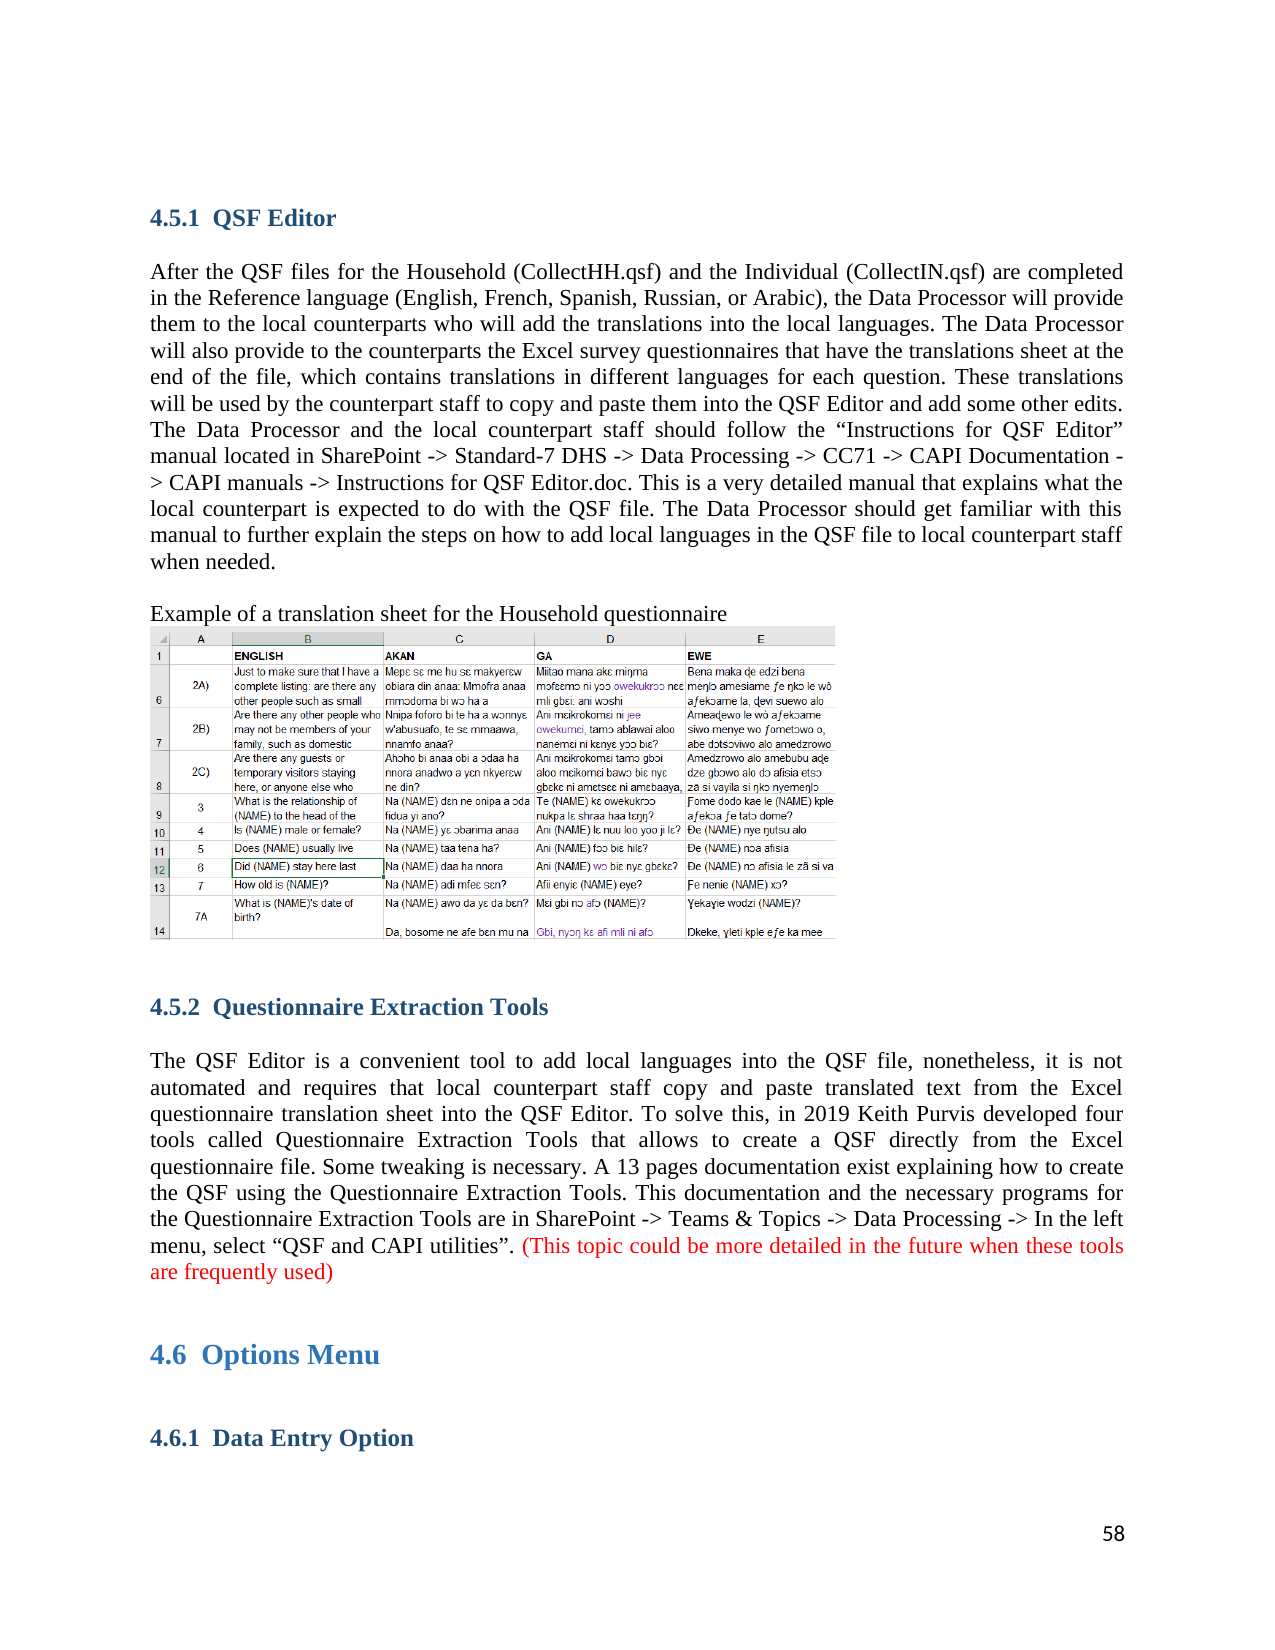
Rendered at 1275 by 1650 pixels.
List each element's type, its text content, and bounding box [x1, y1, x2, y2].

subtitle 4.5.2 Questionnaire Extraction Tools [150, 992, 1125, 1021]
text After the QSF files for the Household (CollectHH.qsf) and the Individual (CollectIN.qsf) are completed in the Reference language (English, French, Spanish, Russian, or Arabic), the Data Processor will provide them to the local counterparts who will add the translations into the local languages. The Data Processor will also provide to the counterparts the Excel survey questionnaires that have the translations sheet at the end of the file, which contains translations in different languages for each question. These translations will be used by the counterpart staff to copy and paste them into the QSF Editor and add some other edits. The Data Processor and the local counterpart staff should follow the “Instructions for QSF Editor” manual located in SharePoint -> Standard-7 DHS -> Data Processing -> CC71 -> CAPI Documentation -> CAPI manuals -> Instructions for QSF Editor.doc. This is a very detailed manual that explains what the local counterpart is expected to do with the QSF file. The Data Processor should get familiar with this manual to further explain the steps on how to add local languages in the QSF file to local counterpart staff when needed. [150, 258, 1125, 574]
picture [150, 626, 836, 940]
text Example of a translation sheet for the Household questionnaire [150, 600, 1125, 627]
subtitle 4.6.1 Data Entry Option [150, 1423, 1125, 1452]
subtitle 4.5.1 QSF Editor [150, 203, 1125, 231]
subtitle 4.6 Options Menu [150, 1337, 1125, 1371]
text The QSF Editor is a convenient tool to add local languages into the QSF file, nonetheless, it is not automated and requires that local counterpart staff copy and paste translated text from the Excel questionnaire translation sheet into the QSF Editor. To solve this, in 2019 Keith Purvis developed four tools called Questionnaire Extraction Tools that allows to create a QSF directly from the Excel questionnaire file. Some tweaking is necessary. A 13 pages documentation exist explaining how to create the QSF using the Questionnaire Extraction Tools. This documentation and the necessary programs for the Questionnaire Extraction Tools are in SharePoint -> Teams & Topics -> Data Processing -> In the left menu, select “QSF and CAPI utilities”. (This topic could be more detailed in the future when these tools are frequently used) [150, 1047, 1125, 1284]
